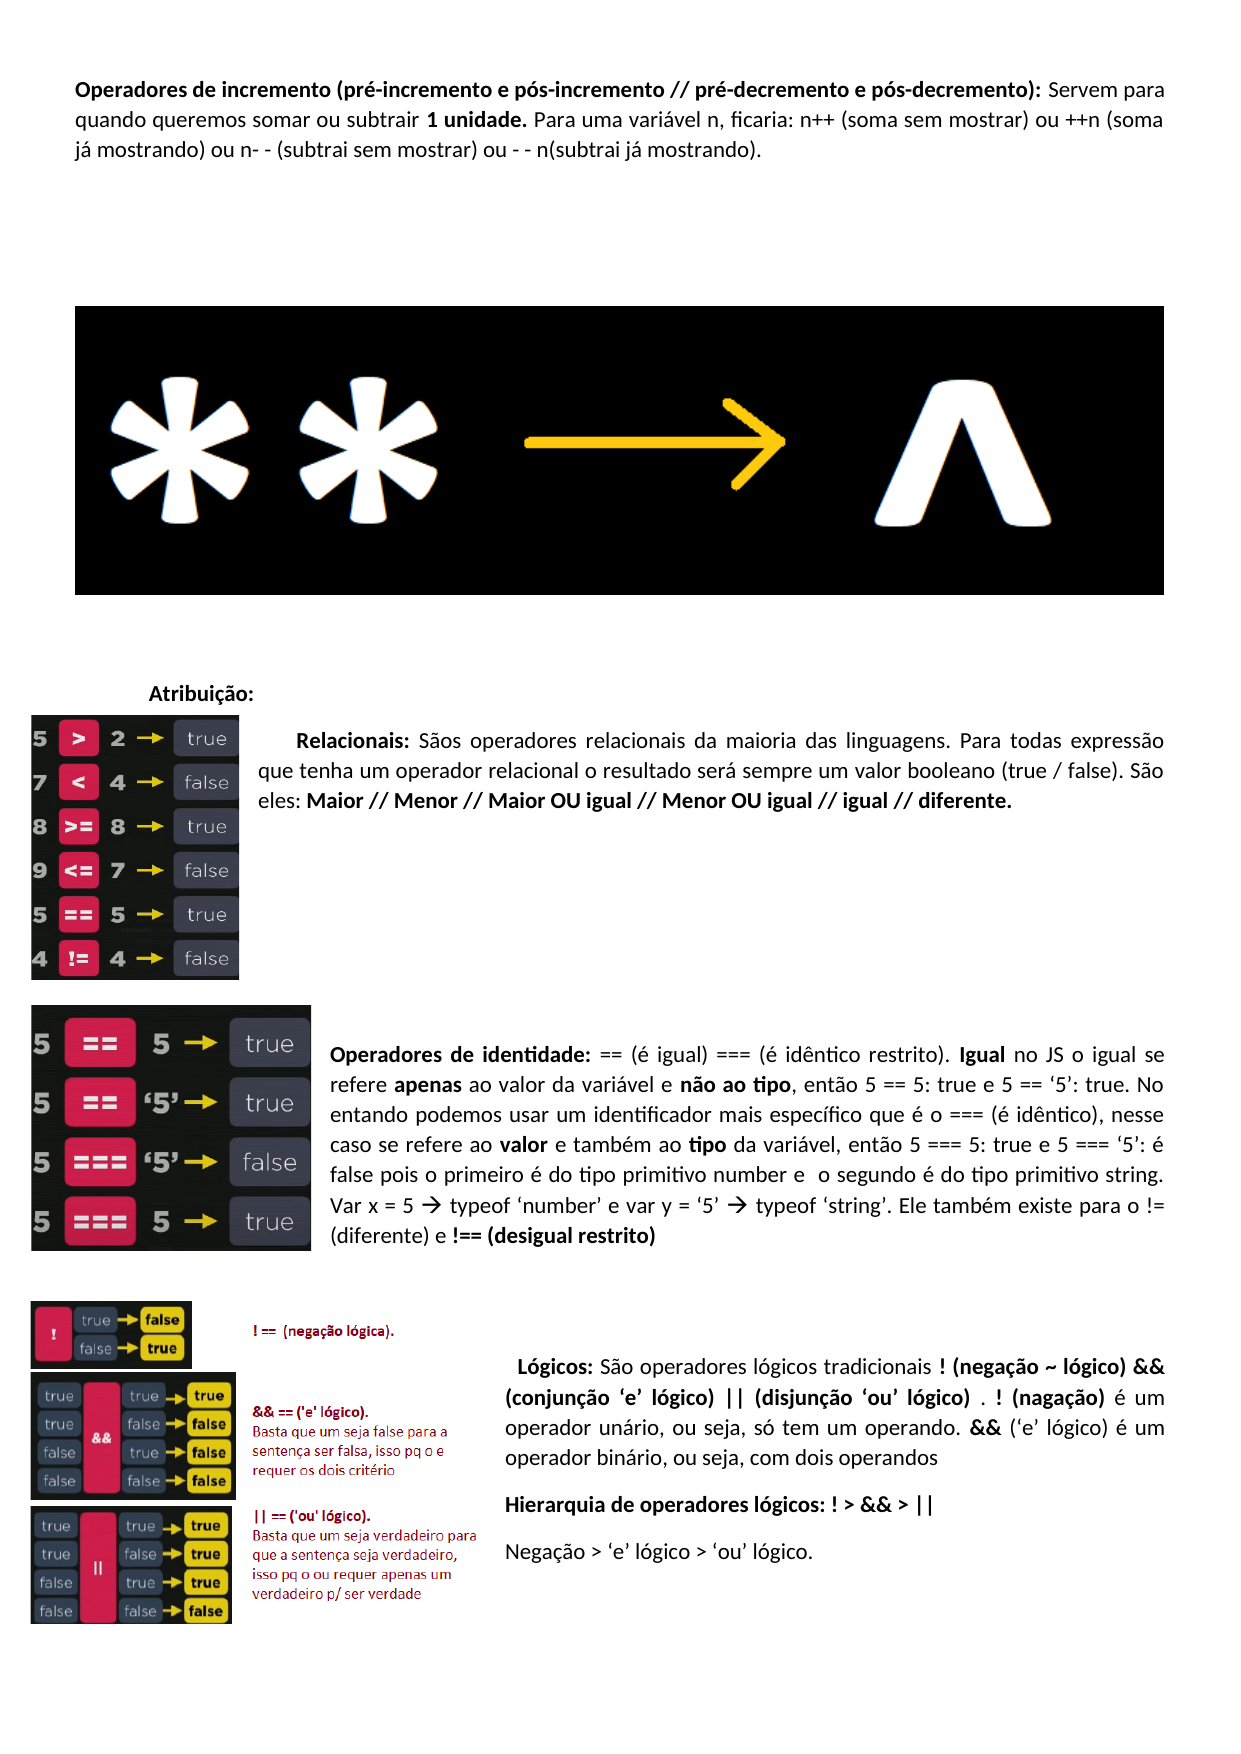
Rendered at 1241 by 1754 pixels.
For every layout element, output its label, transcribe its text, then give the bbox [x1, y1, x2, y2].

picture [29, 1005, 311, 1250]
text Operadores de identidade: == (é igual) === (é idêntico restrito). Igual no JS o igual se refere apenas ao valor da variável e não ao tipo, então 5 == 5: true e 5 == ‘5’: true. No entando podemos usar um identificador mais específico que é o === (é idêntico), nesse caso se refere ao valor e também ao tipo da variável, então 5 === 5: true e 5 === ‘5’: é false pois o primeiro é do tipo primitivo number e o segundo é do tipo primitivo string. Var x = 5 typeof ‘number’ e var y = ‘5’ typeof ‘string’. Ele também existe para o != (diferente) e !== (desigual restrito) [311, 1040, 1165, 1249]
picture [75, 306, 1164, 595]
text Negação > ‘e’ lógico > ‘ou’ lógico. [486, 1499, 1165, 1527]
picture [29, 1301, 486, 1624]
text Atribuição: [75, 679, 1165, 707]
picture [29, 715, 239, 978]
text Relacionais: Sãos operadores relacionais da maioria das linguagens. Para todas expressão que tenha um operador relacional o resultado será sempre um valor booleano (true / false). São eles: Maior // Menor // Maior OU igual // Menor OU igual // igual // diferente. [239, 726, 1165, 814]
text Operadores de incremento (pré-incremento e pós-incremento // pré-decremento e pós-decremento): Servem para quando queremos somar ou subtrair 1 unidade. Para uma variável n, ficaria: n++ (soma sem mostrar) ou ++n (soma já mostrando) ou n- - (subtrai sem mostrar) ou - - n(subtrai já mostrando). [75, 75, 1165, 163]
text Hierarquia de operadores lógicos: ! > && > || [486, 1452, 1165, 1480]
text Lógicos: São operadores lógicos tradicionais ! (negação ~ lógico) && (conjunção ‘e’ lógico) || (disjunção ‘ou’ lógico) . ! (nagação) é um operador unário, ou seja, só tem um operando. && (‘e’ lógico) é um operador binário, ou seja, com dois operandos [486, 1315, 1165, 1433]
